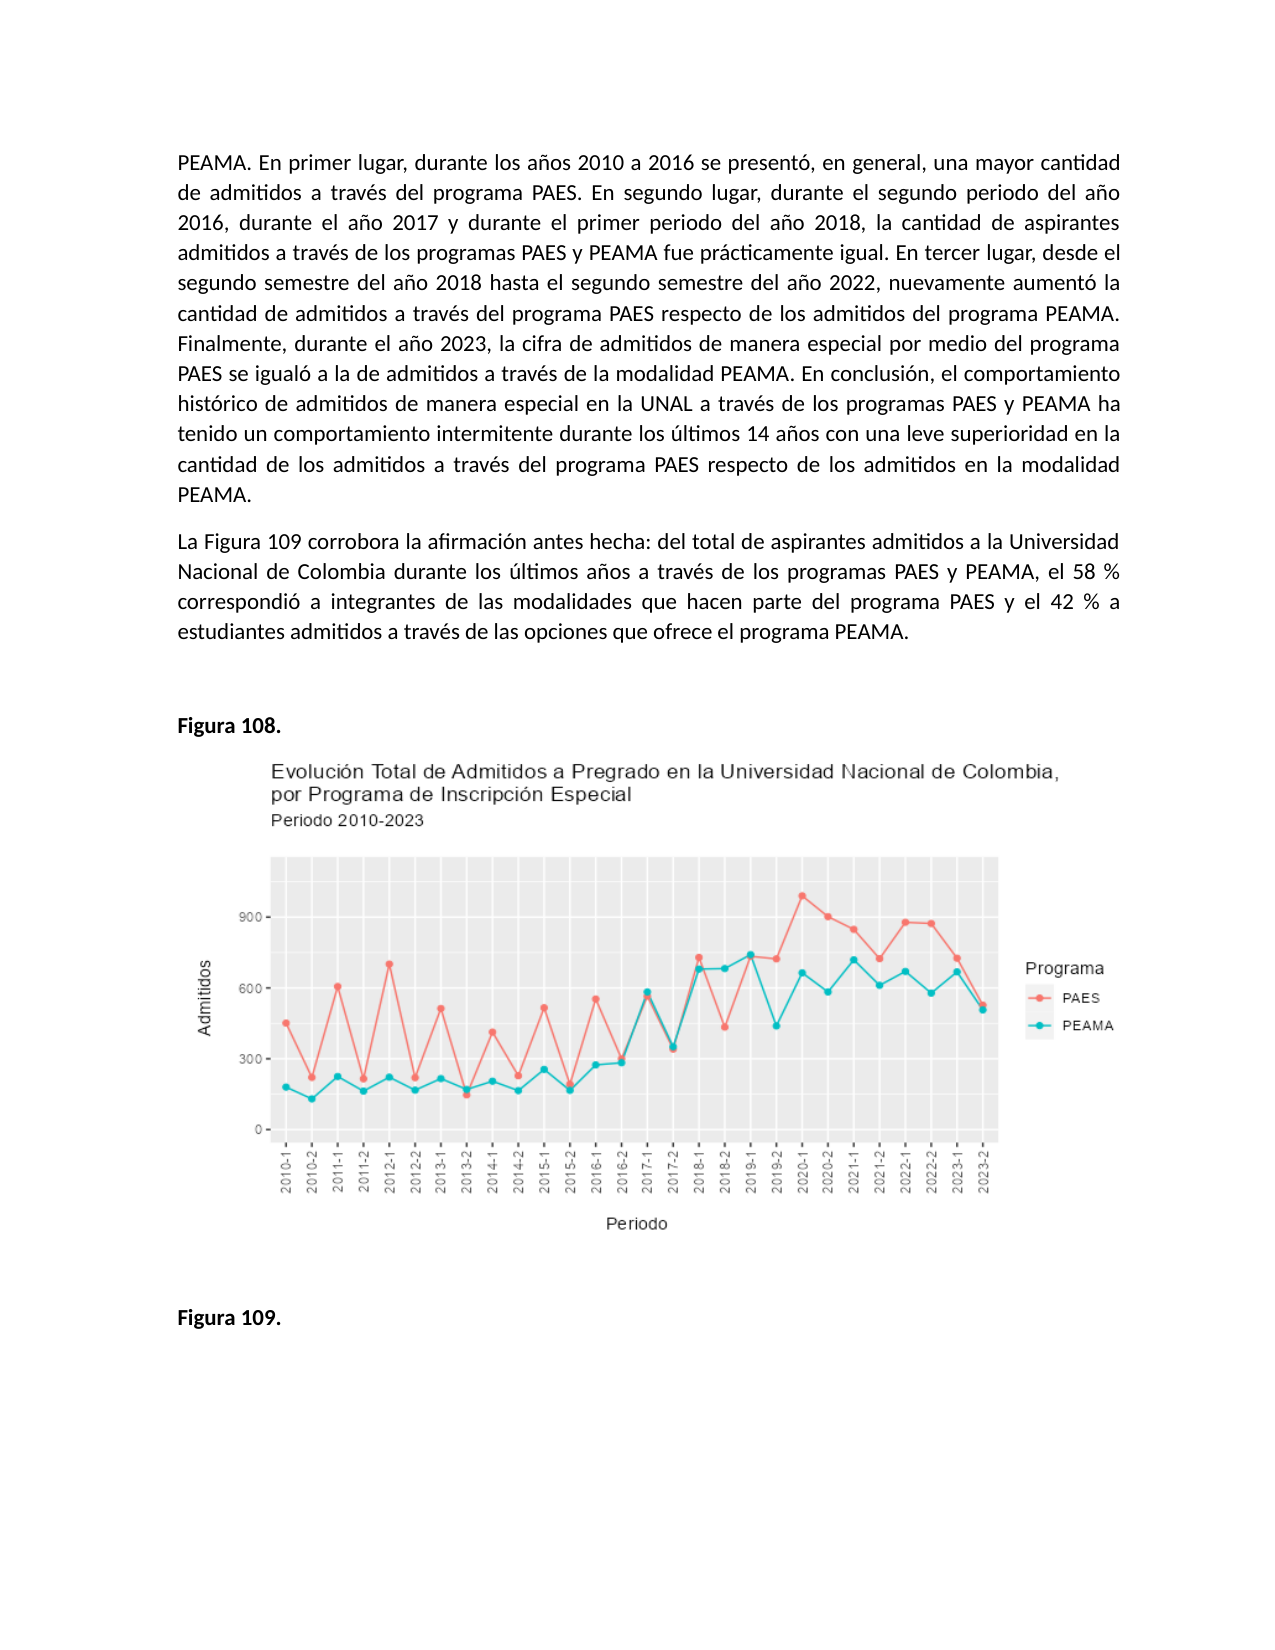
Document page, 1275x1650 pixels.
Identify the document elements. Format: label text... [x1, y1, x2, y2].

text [177, 148, 1122, 508]
picture [177, 758, 1122, 1238]
text Figura 109. [177, 1303, 1122, 1331]
text La Figura 109 corrobora la afirmación antes hecha: del total de aspirantes admitidos a la Universidad Nacional de Colombia durante los últimos años a través de los programas PAES y PEAMA, el 58 % correspondió a integrantes de las modalidades que hacen parte del programa PAES y el 42 % a estudiantes admitidos a través de las opciones que ofrece el programa PEAMA. [177, 527, 1122, 645]
text Figura 108. [177, 711, 1122, 739]
